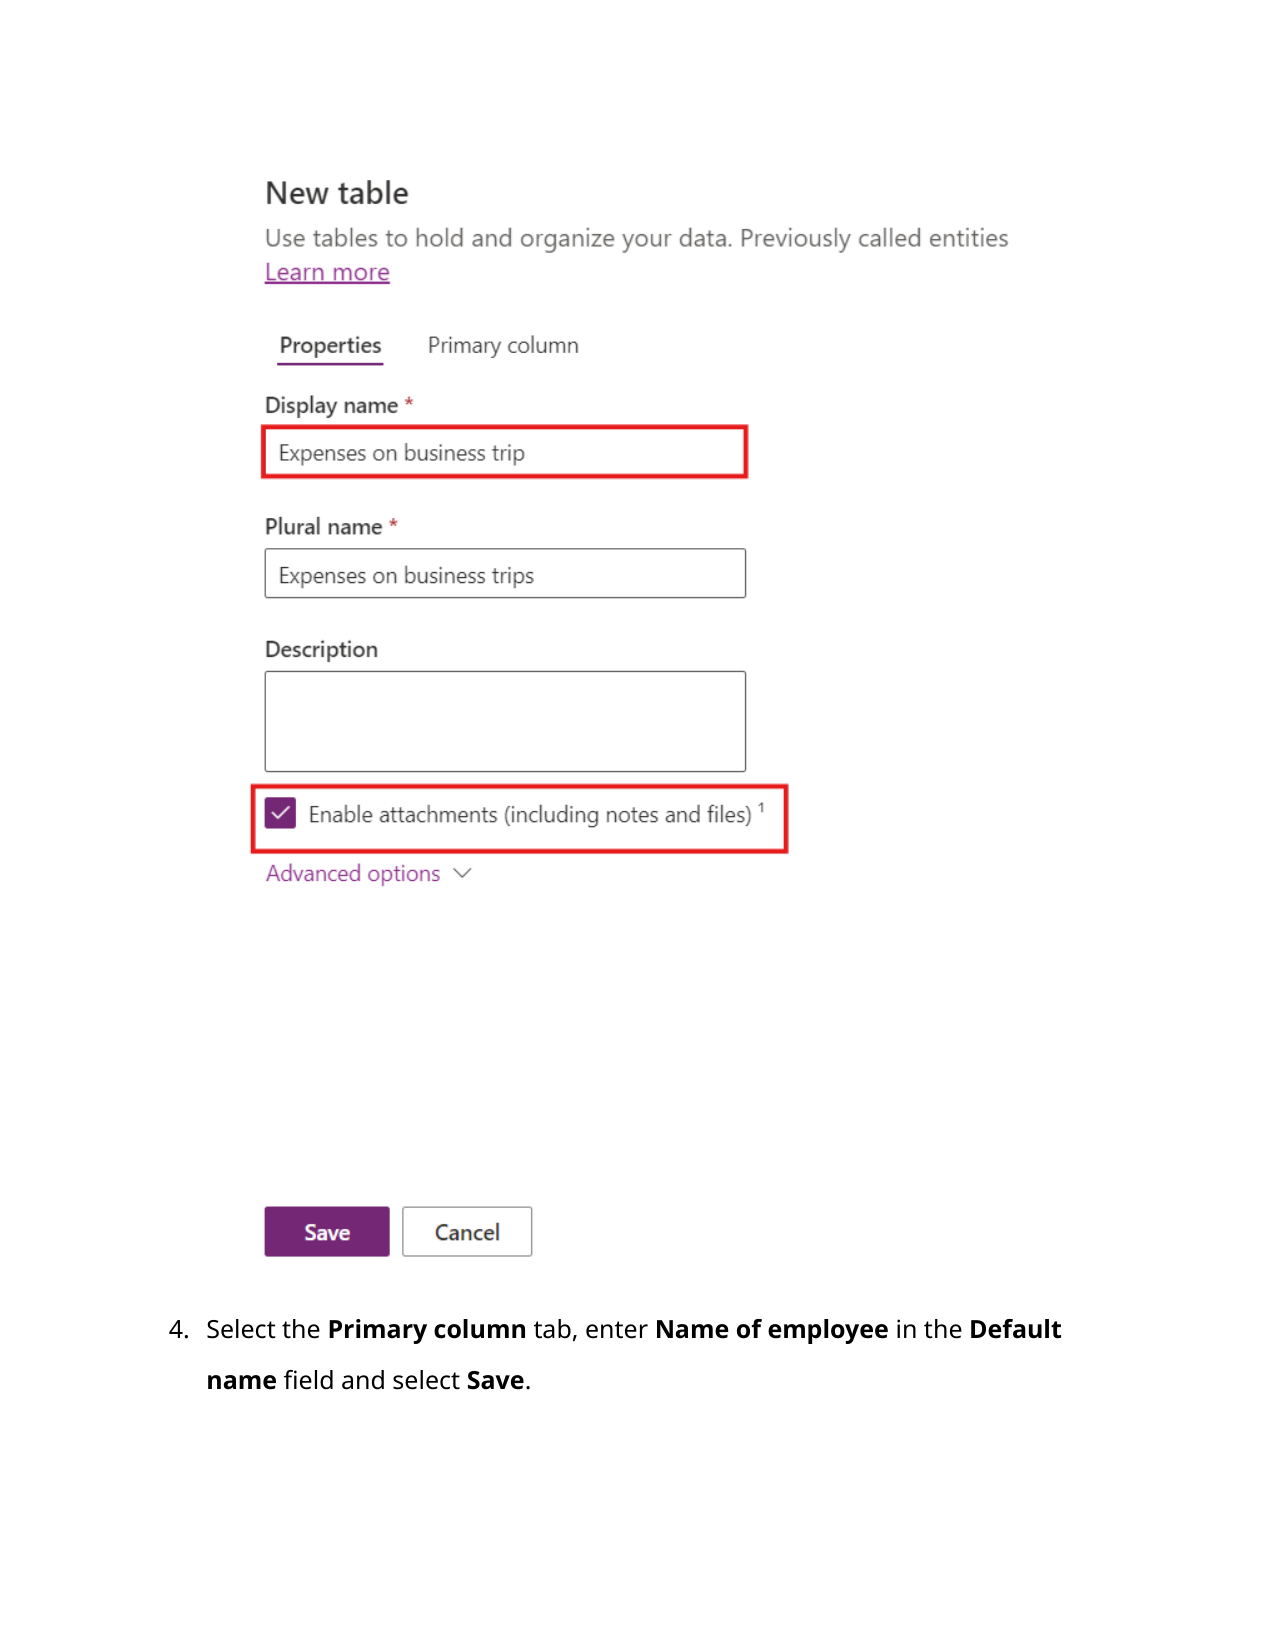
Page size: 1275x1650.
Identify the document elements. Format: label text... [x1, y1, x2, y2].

list Select the Primary column tab, enter Name of employee in the Default name field and select Save. [169, 1311, 1125, 1396]
picture [246, 150, 1029, 1278]
